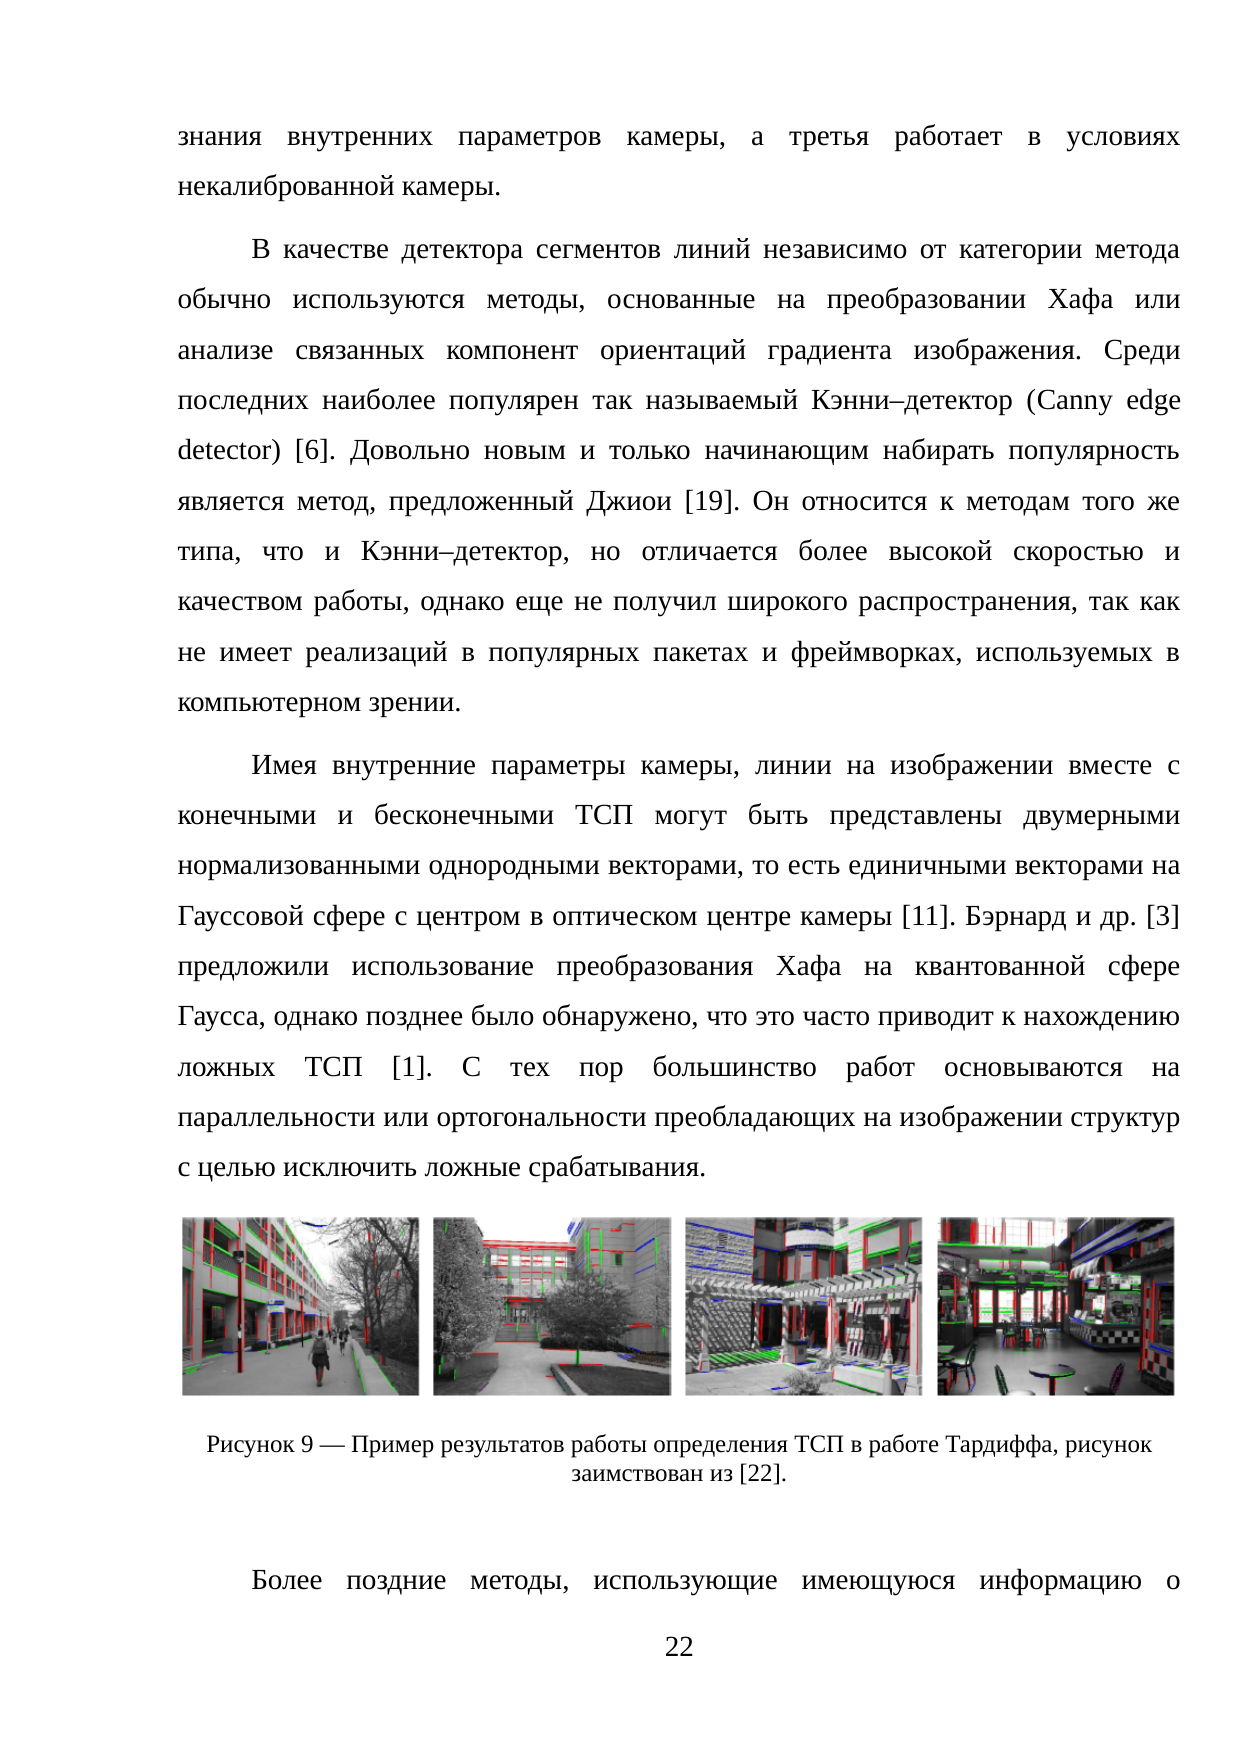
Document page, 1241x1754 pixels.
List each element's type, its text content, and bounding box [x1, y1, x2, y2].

text Имея внутренние параметры камеры, линии на изображении вместе с конечными и бесконечными ТСП могут быть представлены двумерными нормализованными однородными векторами, то есть единичными векторами на Гауссовой сфере с центром в оптическом центре камеры [11]. Бэрнард и др. [3] предложили использование преобразования Хафа на квантованной сфере Гаусса, однако позднее было обнаружено, что это часто приводит к нахождению ложных ТСП [1]. С тех пор большинство работ основываются на параллельности или ортогональности преобладающих на изображении структур с целью исключить ложные срабатывания. [177, 747, 1181, 1183]
text В качестве детектора сегментов линий независимо от категории метода обычно используются методы, основанные на преобразовании Хафа или анализе связанных компонент ориентаций градиента изображения. Среди последних наиболее популярен так называемый Кэнни–детектор (Canny edge detector) [6]. Довольно новым и только начинающим набирать популярность является метод, предложенный Джиои [19]. Он относится к методам того же типа, что и Кэнни–детектор, но отличается более высокой скоростью и качеством работы, однако еще не получил широкого распространения, так как не имеет реализаций в популярных пакетах и фреймворках, используемых в компьютерном зрении. [177, 231, 1181, 718]
text Рисунок — Пример результатов работы определения ТСП в работе Тардиффа, рисунок заимствован из [22]. [177, 1429, 1181, 1487]
picture [177, 1212, 1181, 1401]
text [177, 1562, 1181, 1596]
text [177, 118, 1181, 202]
